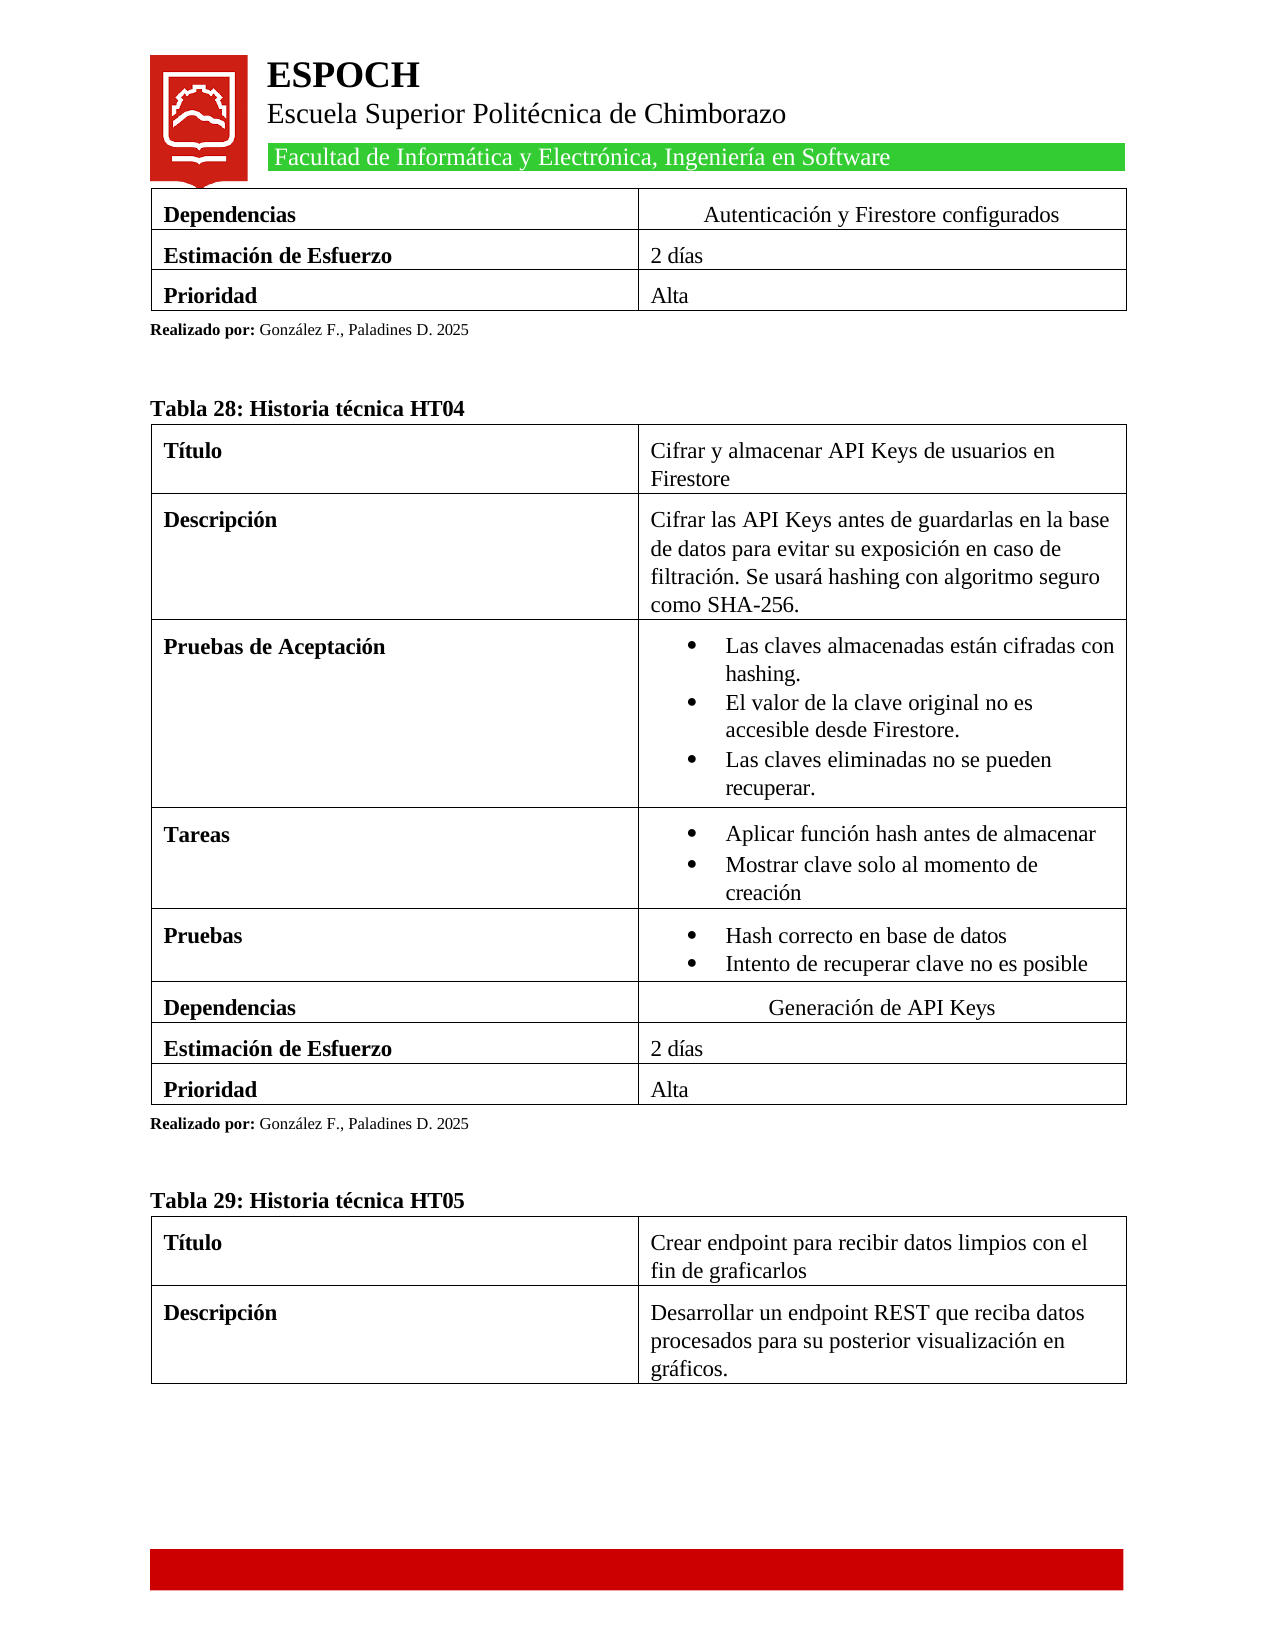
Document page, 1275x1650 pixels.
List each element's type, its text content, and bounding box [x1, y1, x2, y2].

table_cell Aplicar función hash antes de almacenar Mostrar clave solo al momento de creación [639, 808, 1126, 908]
table_cell Generación de API Keys [639, 982, 1126, 1022]
table_cell Estimación de Esfuerzo [152, 1023, 638, 1062]
table_cell Descripción [152, 1286, 638, 1383]
table_cell 2 días [639, 1023, 1126, 1062]
picture [150, 55, 248, 189]
table_cell Prioridad [152, 270, 638, 310]
table_cell 2 días [639, 230, 1126, 269]
table_header Título [152, 425, 638, 493]
table_cell Tareas [152, 808, 638, 908]
table_cell Dependencias [152, 189, 638, 228]
table_cell Prioridad [152, 1064, 638, 1103]
table_cell Alta [639, 1064, 1126, 1103]
table_cell Las claves almacenadas están cifradas con hashing. El valor de la clave original no es accesible desde Firestore. Las claves eliminadas no se pueden recuperar. [639, 620, 1126, 807]
table_cell Dependencias [152, 982, 638, 1022]
table_cell Desarrollar un endpoint REST que reciba datos procesados para su posterior visualización en gráficos. [639, 1286, 1126, 1383]
table_header Cifrar y almacenar API Keys de usuarios en Firestore [639, 425, 1126, 493]
table_cell Alta [639, 270, 1126, 310]
table_cell Pruebas de Aceptación [152, 620, 638, 807]
subtitle Tabla 29: Historia técnica HT05 [150, 1187, 1162, 1214]
text Realizado por: González F., Paladines D. 2025 [150, 320, 1162, 339]
table_header Crear endpoint para recibir datos limpios con el fin de graficarlos [639, 1217, 1126, 1285]
table_header Título [152, 1217, 638, 1285]
table_cell Cifrar las API Keys antes de guardarlas en la base de datos para evitar su exposición en caso de filtración. Se usará hashing con algoritmo seguro como SHA-256. [639, 494, 1126, 619]
table_cell Descripción [152, 494, 638, 619]
table_cell Estimación de Esfuerzo [152, 230, 638, 269]
table_cell Hash correcto en base de datos Intento de recuperar clave no es posible [639, 909, 1126, 981]
table_cell Pruebas [152, 909, 638, 981]
table_cell Autenticación y Firestore configurados [639, 189, 1126, 228]
text Realizado por: González F., Paladines D. 2025 [150, 1113, 1162, 1133]
subtitle Tabla 28: Historia técnica HT04 [150, 395, 1162, 422]
